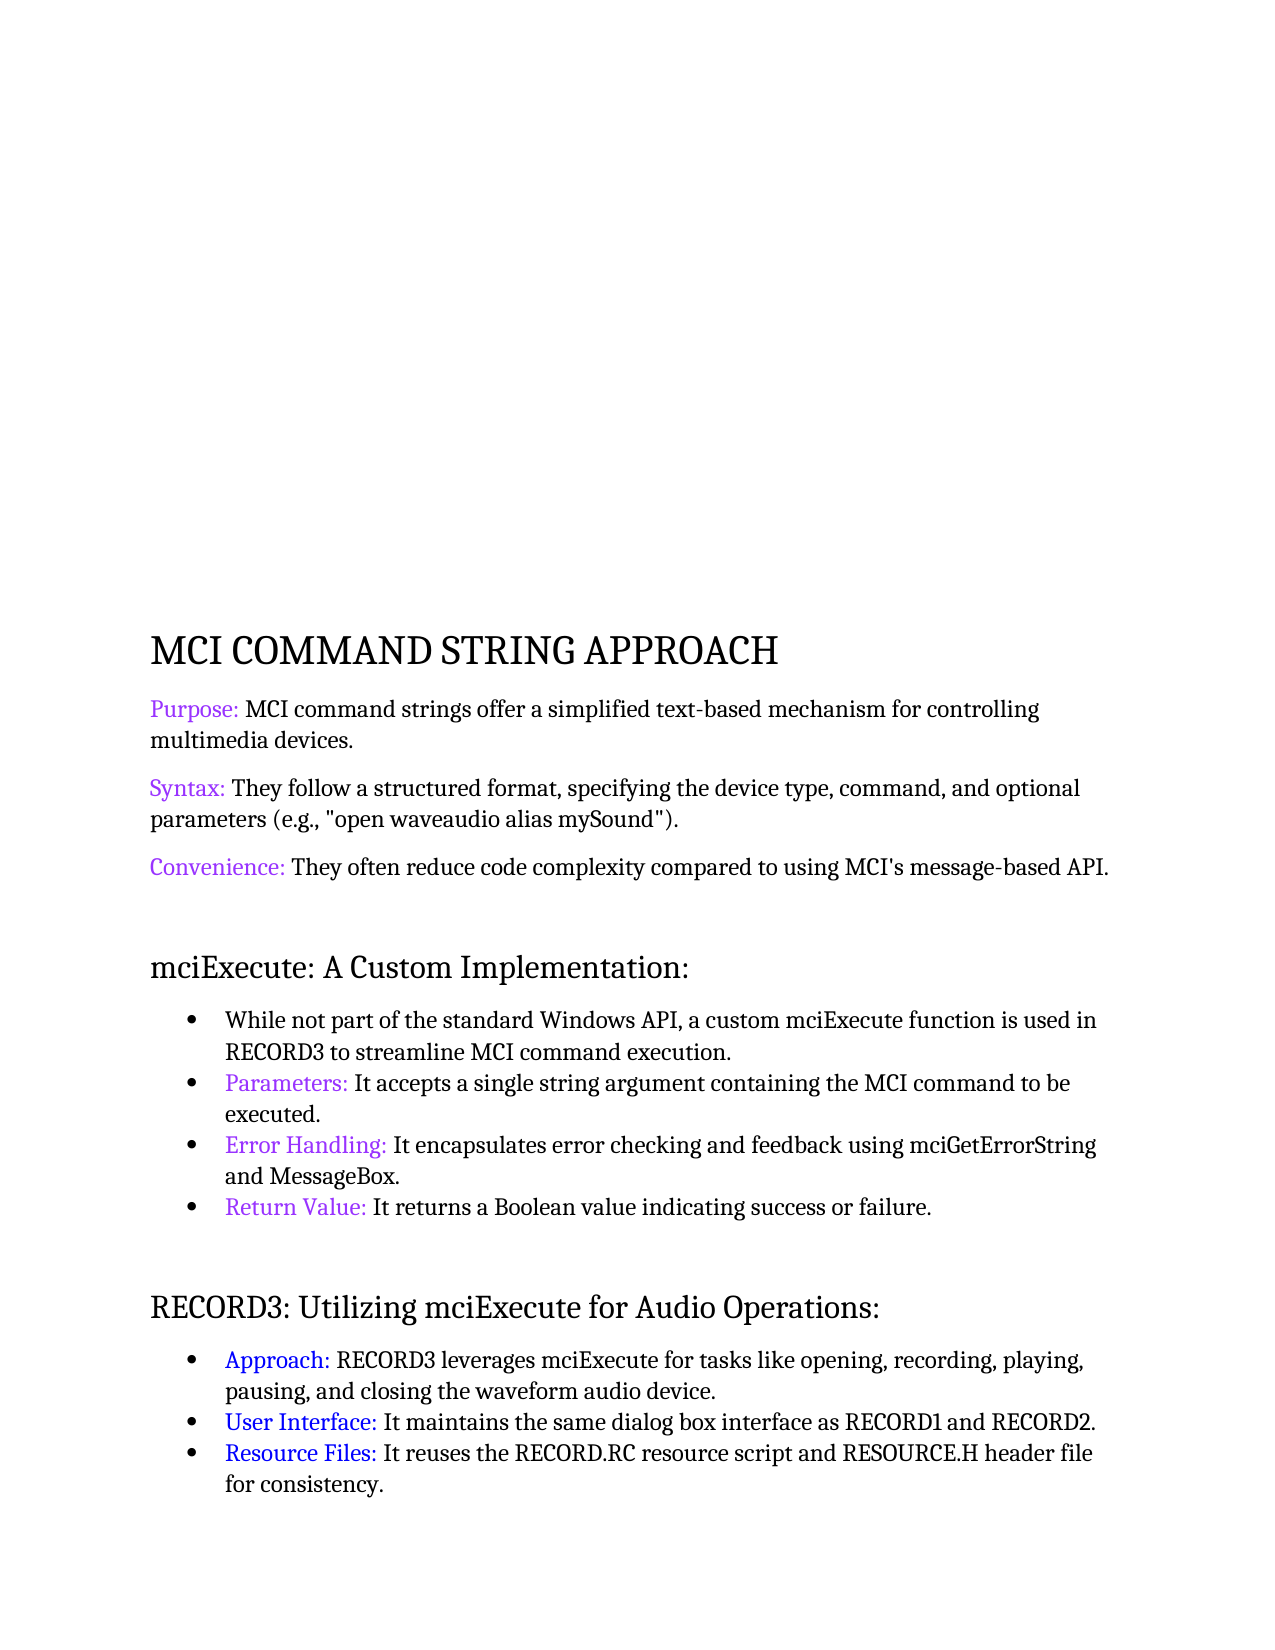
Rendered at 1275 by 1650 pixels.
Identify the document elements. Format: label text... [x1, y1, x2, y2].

text mciExecute: A Custom Implementation: [150, 948, 1125, 987]
list Approach: RECORD3 leverages mciExecute for tasks like opening, recording, playing, pausing, and closing the waveform audio device. [187, 1346, 1125, 1406]
list Error Handling: It encapsulates error checking and feedback using mciGetErrorString and MessageBox. [187, 1131, 1125, 1190]
list Return Value: It returns a Boolean value indicating success or failure. [187, 1193, 1125, 1221]
text MCI COMMAND STRING APPROACH [150, 627, 1125, 675]
text Purpose: MCI command strings offer a simplified text-based mechanism for controlling multimedia devices. [150, 695, 1125, 755]
text Convenience: They often reduce code complexity compared to using MCI's message-based API. [150, 853, 1125, 882]
text RECORD3: Utilizing mciExecute for Audio Operations: [150, 1288, 1125, 1326]
list Parameters: It accepts a single string argument containing the MCI command to be executed. [187, 1068, 1125, 1128]
list User Interface: It maintains the same dialog box interface as RECORD1 and RECORD2. [187, 1408, 1125, 1437]
text Syntax: They follow a structured format, specifying the device type, command, and optional parameters (e.g., "open waveaudio alias mySound"). [150, 774, 1125, 834]
list Resource Files: It reuses the RECORD.RC resource script and RESOURCE.H header file for consistency. [187, 1439, 1125, 1499]
list While not part of the standard Windows API, a custom mciExecute function is used in RECORD3 to streamline MCI command execution. [187, 1006, 1125, 1066]
